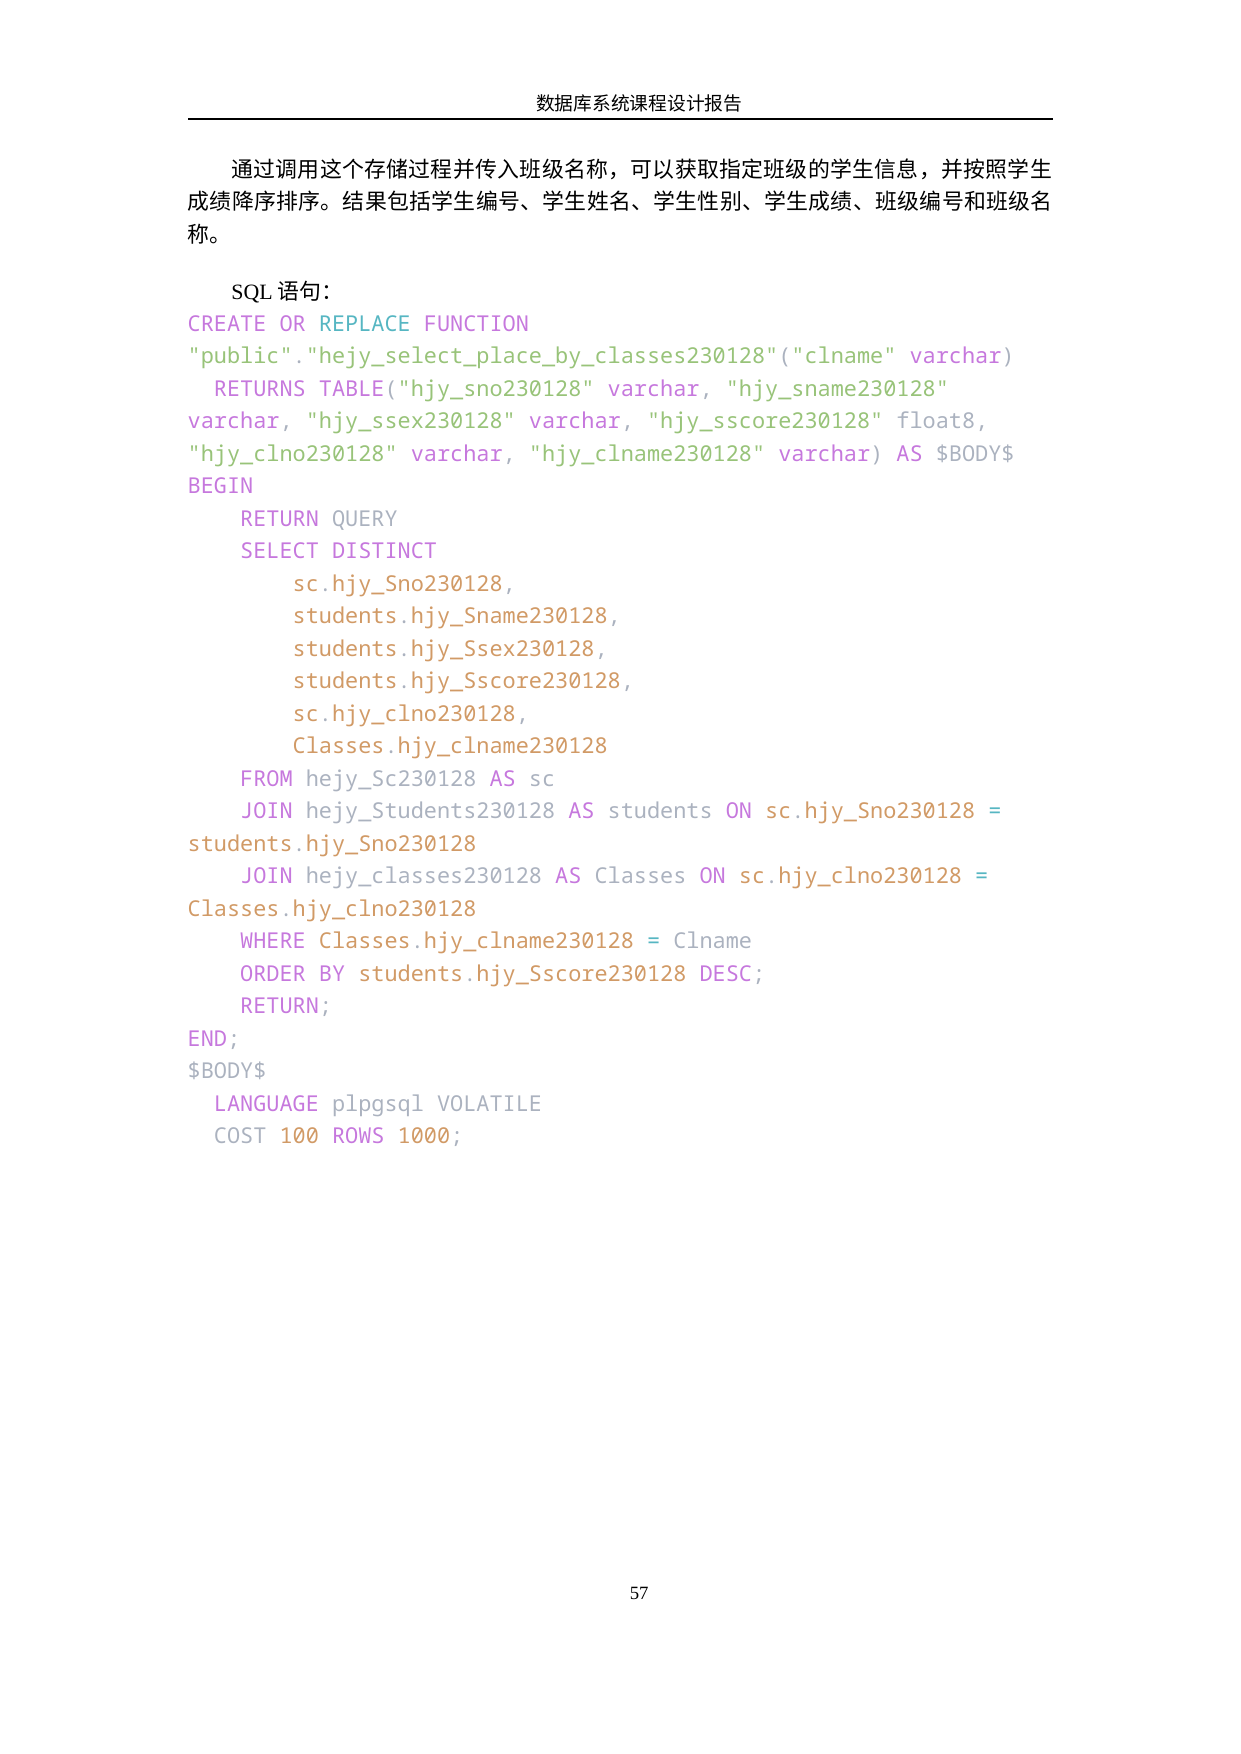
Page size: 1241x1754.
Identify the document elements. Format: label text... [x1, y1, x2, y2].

text RETURN; [187, 989, 1053, 1021]
text END; [187, 1021, 1053, 1054]
text sc.hjy_clno230128, [187, 696, 1053, 729]
text WHERE Classes.hjy_clname230128 = Clname [187, 924, 1053, 956]
text CREATE OR REPLACE FUNCTION "public"."hejy_select_place_by_classes230128"("clname" varchar) [187, 306, 1053, 371]
text ORDER BY students.hjy_Sscore230128 DESC; [187, 956, 1053, 989]
text RETURN QUERY [187, 501, 1053, 534]
text students.hjy_Sscore230128, [187, 664, 1053, 696]
text Classes.hjy_clname230128 [187, 729, 1053, 761]
text students.hjy_Sname230128, [187, 599, 1053, 631]
text SQL语句： [187, 274, 1053, 306]
text LANGUAGE plpgsql VOLATILE [187, 1086, 1053, 1119]
text SELECT DISTINCT [187, 534, 1053, 566]
text FROM hejy_Sc230128 AS sc [187, 761, 1053, 794]
text COST 100 ROWS 1000; [187, 1119, 1053, 1151]
text 通过调用这个存储过程并传入班级名称，可以获取指定班级的学生信息，并按照学生成绩降序排序。结果包括学生编号、学生姓名、学生性别、学生成绩、班级编号和班级名称。 [187, 151, 1053, 249]
text BEGIN [187, 469, 1053, 501]
text RETURNS TABLE("hjy_sno230128" varchar, "hjy_sname230128" varchar, "hjy_ssex230128" varchar, "hjy_sscore230128" float8, "hjy_clno230128" varchar, "hjy_clname230128" varchar) AS $BODY$ [187, 371, 1053, 469]
text students.hjy_Ssex230128, [187, 631, 1053, 664]
text JOIN hejy_classes230128 AS Classes ON sc.hjy_clno230128 = Classes.hjy_clno230128 [187, 859, 1053, 924]
text $BODY$ [187, 1054, 1053, 1086]
text JOIN hejy_Students230128 AS students ON sc.hjy_Sno230128 = students.hjy_Sno230128 [187, 794, 1053, 859]
text sc.hjy_Sno230128, [187, 566, 1053, 599]
